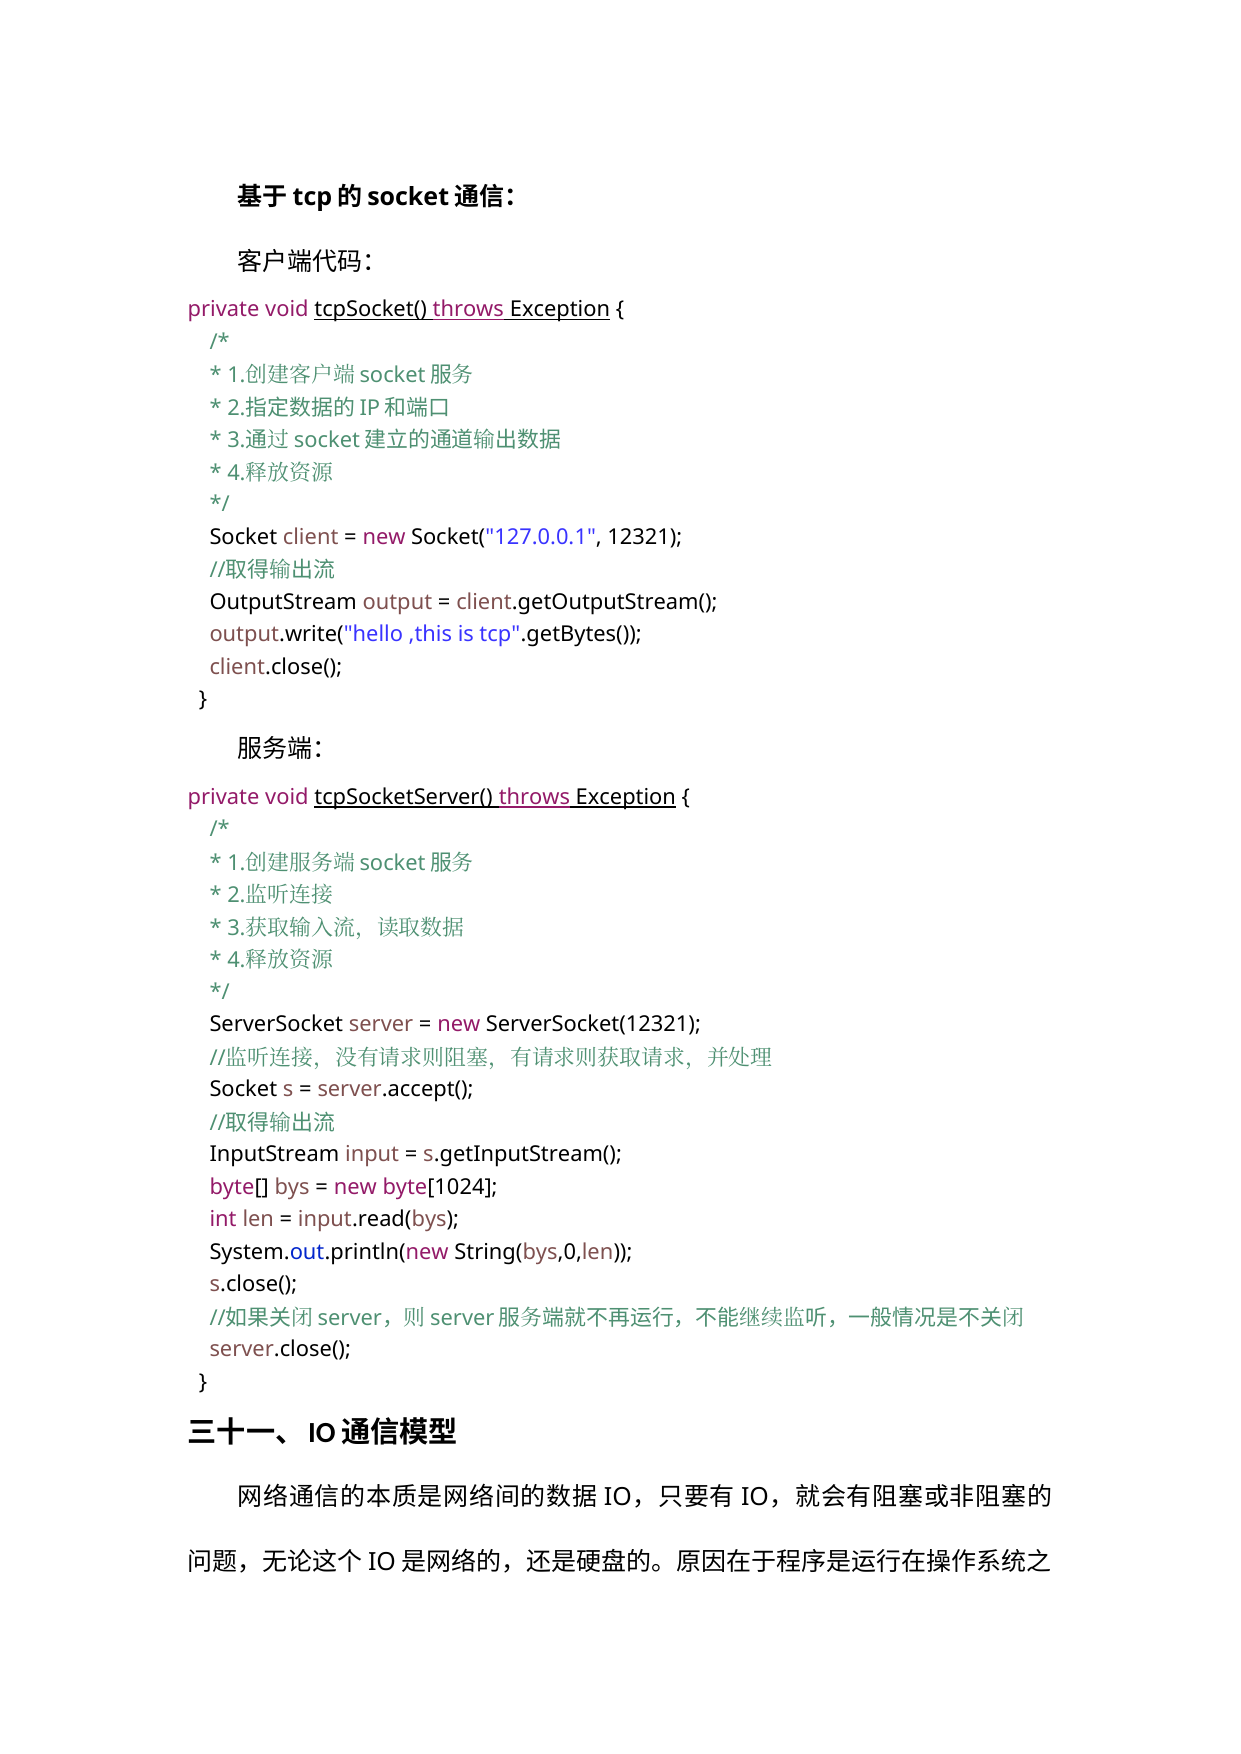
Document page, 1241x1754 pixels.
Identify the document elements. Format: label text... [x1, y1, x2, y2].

text /* [187, 324, 1053, 357]
list IO通信模型 [187, 1397, 1053, 1462]
text OutputStream output = client.getOutputStream(); [187, 584, 1053, 617]
text server.close(); [187, 1332, 1053, 1364]
text * 2.监听连接 [187, 877, 1053, 909]
text //取得输出流 [187, 1104, 1053, 1137]
text } [187, 1364, 1053, 1397]
text 服务端： [187, 714, 1053, 779]
text InputStream input = s.getInputStream(); [187, 1137, 1053, 1169]
text */ [187, 974, 1053, 1007]
text * 2.指定数据的IP和端口 [187, 389, 1053, 422]
text * 4.释放资源 [187, 454, 1053, 487]
text Socket s = server.accept(); [187, 1072, 1053, 1104]
text client.close(); [187, 649, 1053, 682]
text * 3.通过socket建立的通道输出数据 [187, 422, 1053, 454]
text int len = input.read(bys); [187, 1202, 1053, 1234]
text private void tcpSocketServer() throws Exception { [187, 779, 1053, 812]
text * 1.创建客户端socket服务 [187, 357, 1053, 389]
text * 3.获取输入流，读取数据 [187, 909, 1053, 942]
text * 1.创建服务端socket服务 [187, 844, 1053, 877]
text s.close(); [187, 1267, 1053, 1299]
text 基于tcp的socket通信： [187, 162, 1053, 227]
text byte[] bys = new byte[1024]; [187, 1169, 1053, 1202]
text } [187, 682, 1053, 714]
text private void tcpSocket() throws Exception { [187, 292, 1053, 324]
text System.out.println(new String(bys,0,len)); [187, 1234, 1053, 1267]
text //监听连接，没有请求则阻塞，有请求则获取请求，并处理 [187, 1039, 1053, 1072]
text //如果关闭server，则server服务端就不再运行，不能继续监听，一般情况是不关闭 [187, 1299, 1053, 1332]
text * 4.释放资源 [187, 942, 1053, 974]
text 客户端代码： [187, 227, 1053, 292]
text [187, 1462, 1053, 1592]
text Socket client = new Socket("127.0.0.1", 12321); [187, 519, 1053, 552]
text /* [187, 812, 1053, 844]
text //取得输出流 [187, 552, 1053, 584]
text */ [187, 487, 1053, 519]
text output.write("hello ,this is tcp".getBytes()); [187, 617, 1053, 649]
text ServerSocket server = new ServerSocket(12321); [187, 1007, 1053, 1039]
